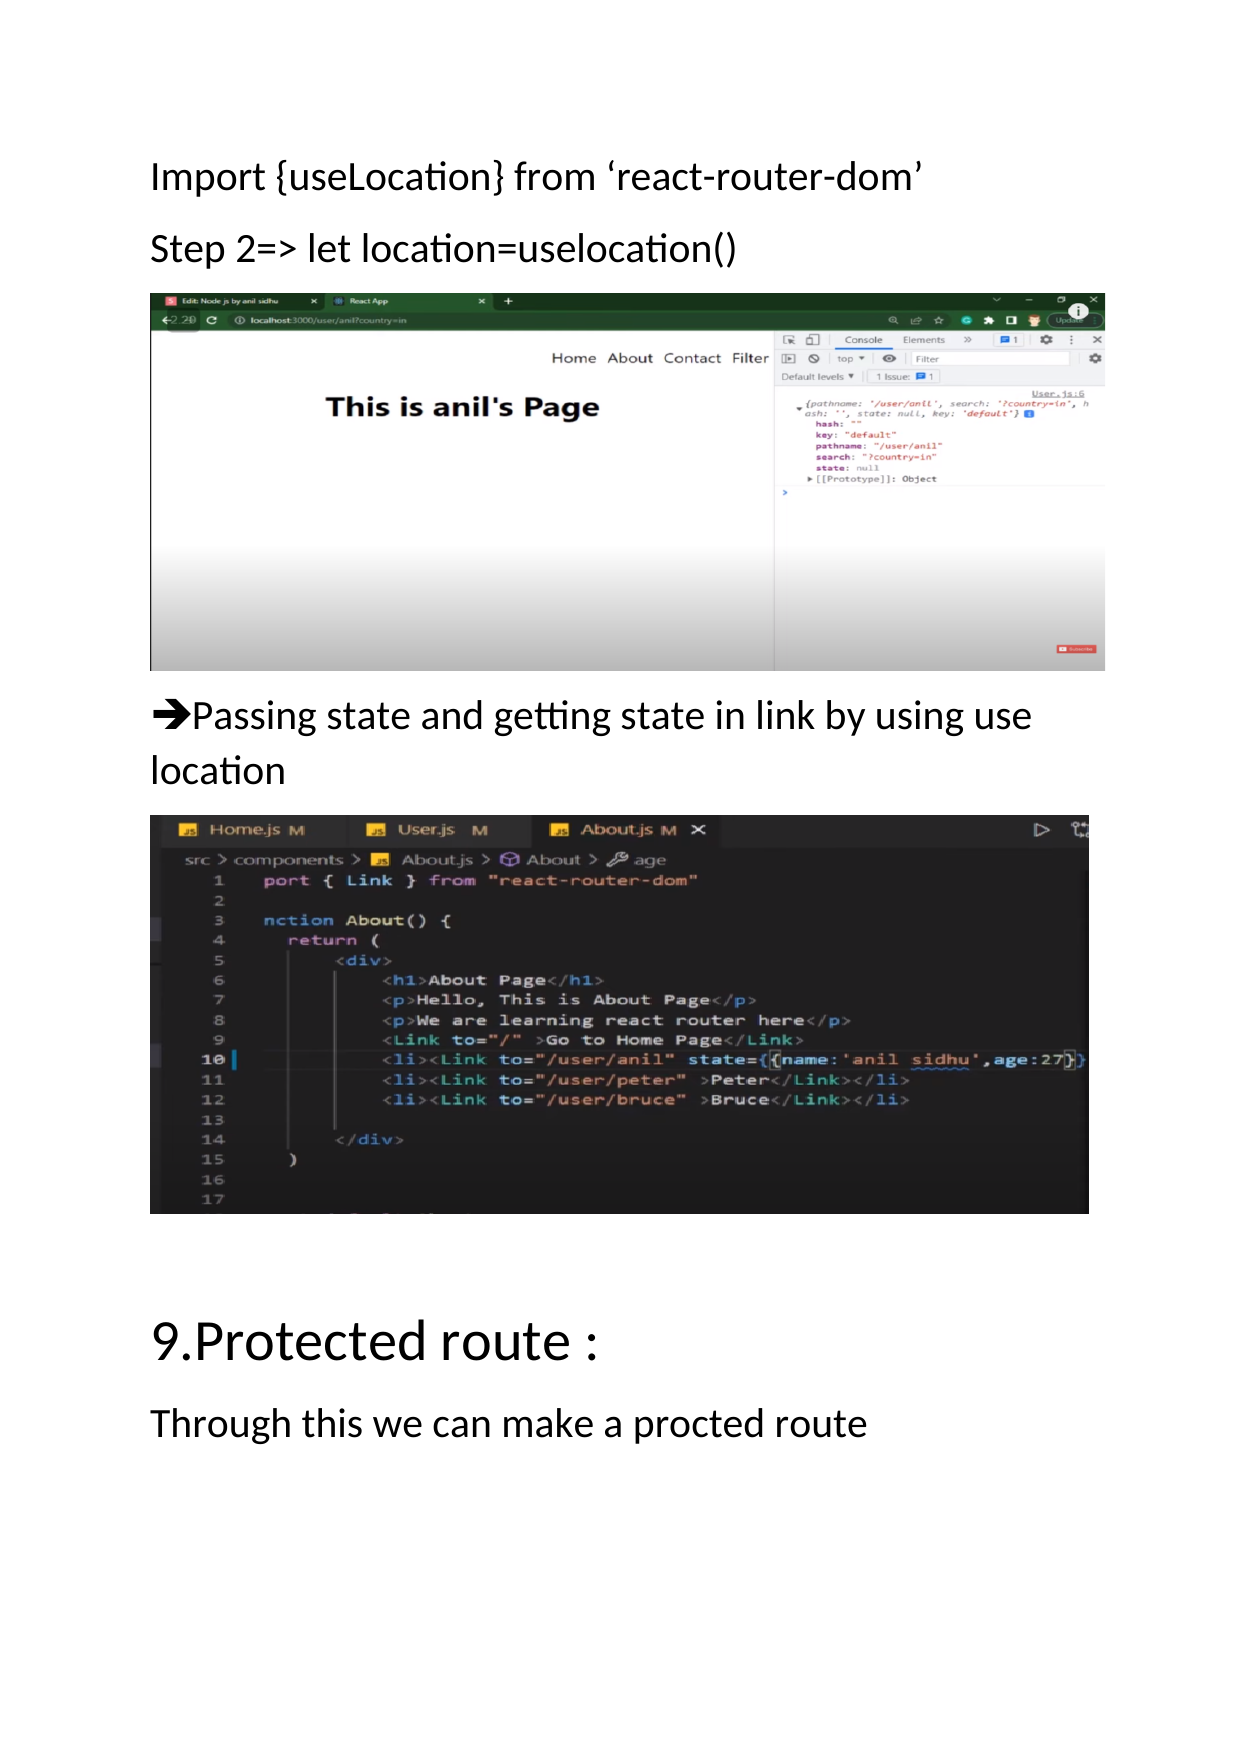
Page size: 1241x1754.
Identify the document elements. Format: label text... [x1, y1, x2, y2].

picture [150, 293, 1105, 671]
picture [150, 815, 1089, 1214]
text Through this we can make a procted route [150, 1397, 1090, 1448]
text Passing state and getting state in link by using use location [150, 689, 1090, 795]
text Step 2=> let location=uselocation() [150, 222, 1090, 272]
text Import {useLocation} from ‘react-router-dom’ [150, 150, 1090, 201]
text 9.Protected route : [150, 1304, 1090, 1375]
